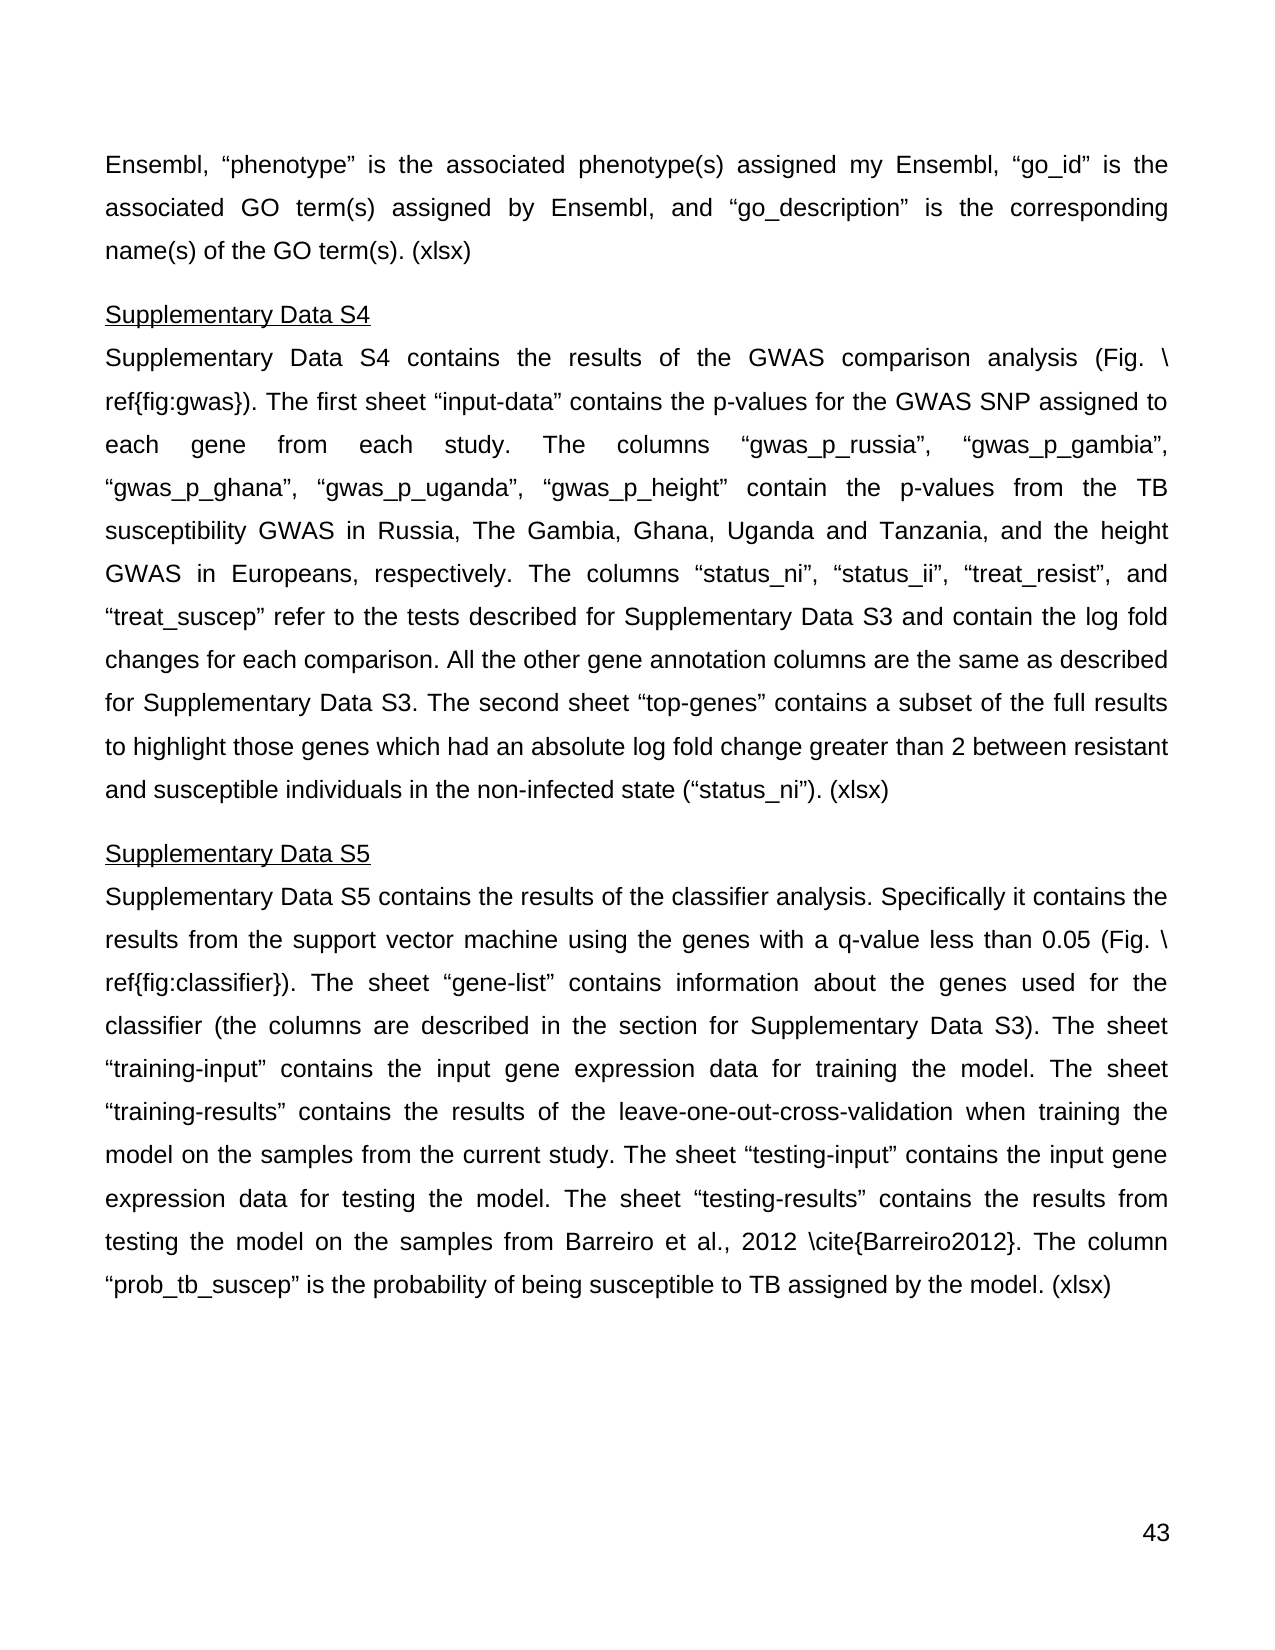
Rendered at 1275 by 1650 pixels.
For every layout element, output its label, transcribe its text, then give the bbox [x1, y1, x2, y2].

subtitle Supplementary Data S4 [105, 300, 1170, 329]
text Supplementary Data S5 contains the results of the classifier analysis. Specifically it contains the results from the support vector machine using the genes with a q-value less than 0.05 (Fig. \ref{fig:classifier}). The sheet “gene-list” contains information about the genes used for the classifier (the columns are described in the section for Supplementary Data S3). The sheet “training-input” contains the input gene expression data for training the model. The sheet “training-results” contains the results of the leave-one-out-cross-validation when training the model on the samples from the current study. The sheet “testing-input” contains the input gene expression data for testing the model. The sheet “testing-results” contains the results from testing the model on the samples from Barreiro et al., 2012 \cite{Barreiro2012}. The column “prob_tb_suscep” is the probability of being susceptible to TB assigned by the model. (xlsx) [105, 882, 1170, 1298]
text Supplementary Data S4 contains the results of the GWAS comparison analysis (Fig. \ref{fig:gwas}). The first sheet “input-data” contains the p-values for the GWAS SNP assigned to each gene from each study. The columns “gwas_p_russia”, “gwas_p_gambia”, “gwas_p_ghana”, “gwas_p_uganda”, “gwas_p_height” contain the p-values from the TB susceptibility GWAS in Russia, The Gambia, Ghana, Uganda and Tanzania, and the height GWAS in Europeans, respectively. The columns “status_ni”, “status_ii”, “treat_resist”, and “treat_suscep” refer to the tests described for Supplementary Data S3 and contain the log fold changes for each comparison. All the other gene annotation columns are the same as described for Supplementary Data S3. The second sheet “top-genes” contains a subset of the full results to highlight those genes which had an absolute log fold change greater than 2 between resistant and susceptible individuals in the non-infected state (“status_ni”). (xlsx) [105, 343, 1170, 803]
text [105, 150, 1170, 265]
subtitle Supplementary Data S5 [105, 838, 1170, 867]
